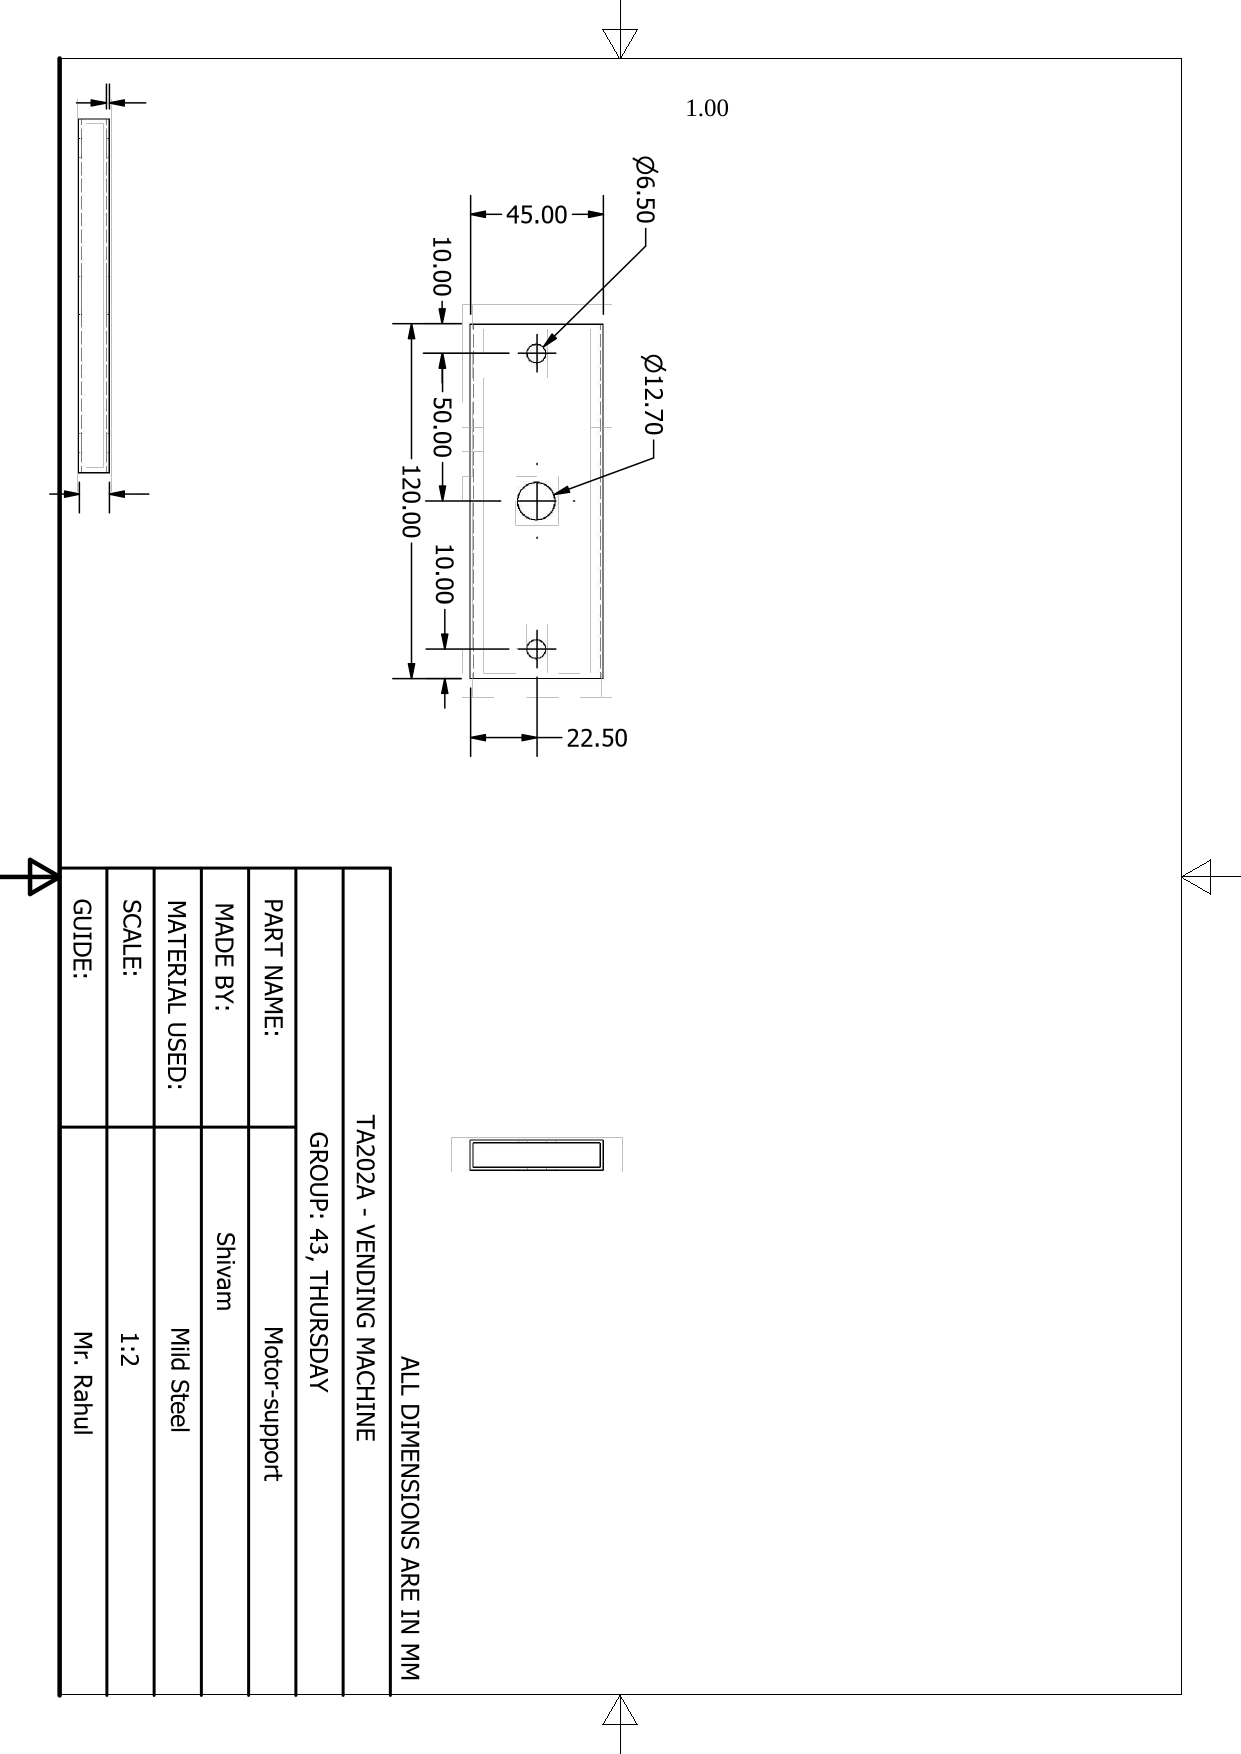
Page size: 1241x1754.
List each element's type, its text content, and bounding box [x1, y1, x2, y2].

text 1.00 [667, 93, 1090, 122]
picture [0, 56, 667, 1698]
